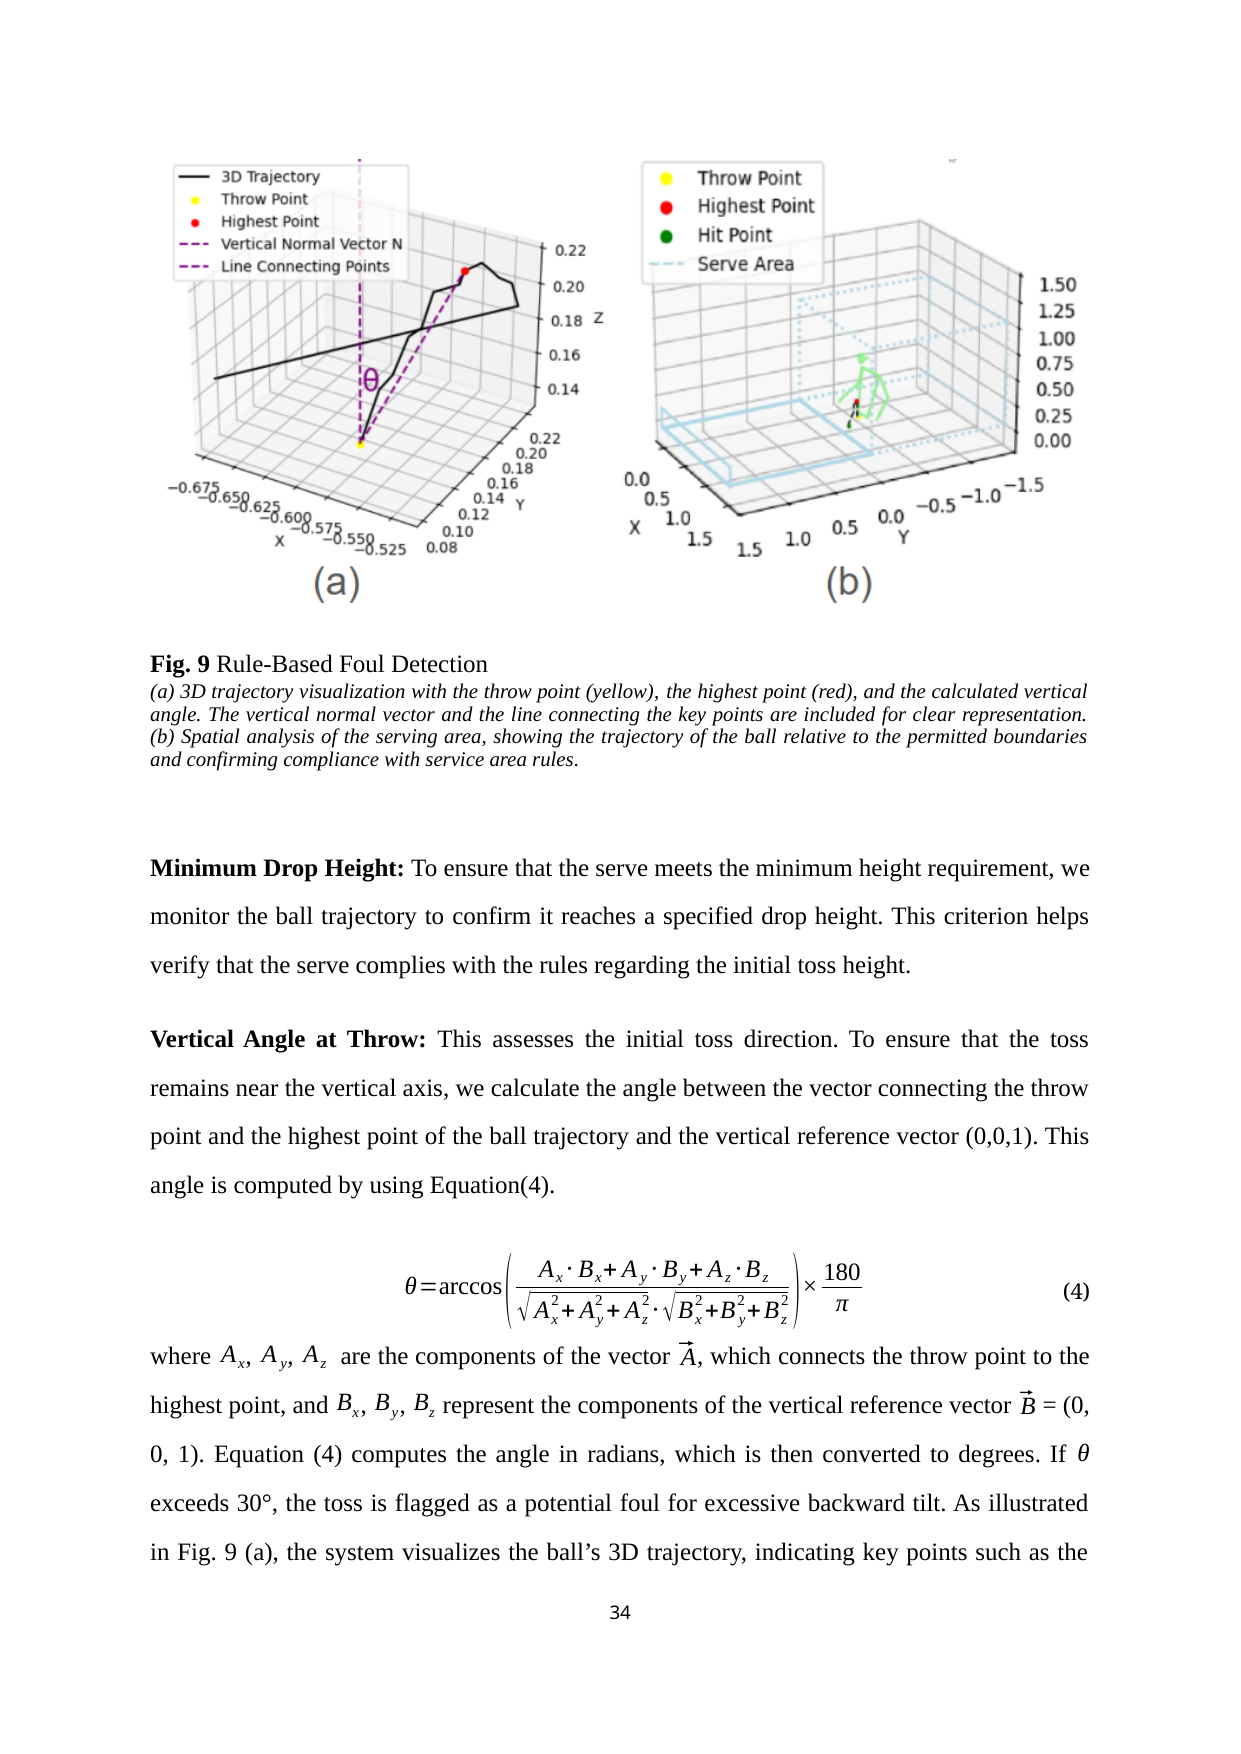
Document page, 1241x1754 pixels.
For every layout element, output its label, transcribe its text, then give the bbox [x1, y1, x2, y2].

text Fig. 9 Rule-Based Foul Detection [150, 647, 1090, 680]
text Vertical Angle at Throw: This assesses the initial toss direction. To ensure that the toss remains near the vertical axis, we calculate the angle between the vector connecting the throw point and the highest point of the ball trajectory and the vertical reference vector (0,0,1). This angle is computed by using Equation(4). [150, 1022, 1090, 1201]
picture [150, 159, 1084, 616]
list (4) [181, 1242, 1090, 1340]
text (a) 3D trajectory visualization with the throw point (yellow), the highest point (red), and the calculated vertical angle. The vertical normal vector and the line connecting the key points are included for clear representation. (b) Spatial analysis of the serving area, showing the trajectory of the ball relative to the permitted boundaries and confirming compliance with service area rules. [150, 680, 1090, 771]
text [150, 1340, 1090, 1567]
text Minimum Drop Height: To ensure that the serve meets the minimum height requirement, we monitor the ball trajectory to confirm it reaches a specified drop height. This criterion helps verify that the serve complies with the rules regarding the initial toss height. [150, 851, 1090, 981]
